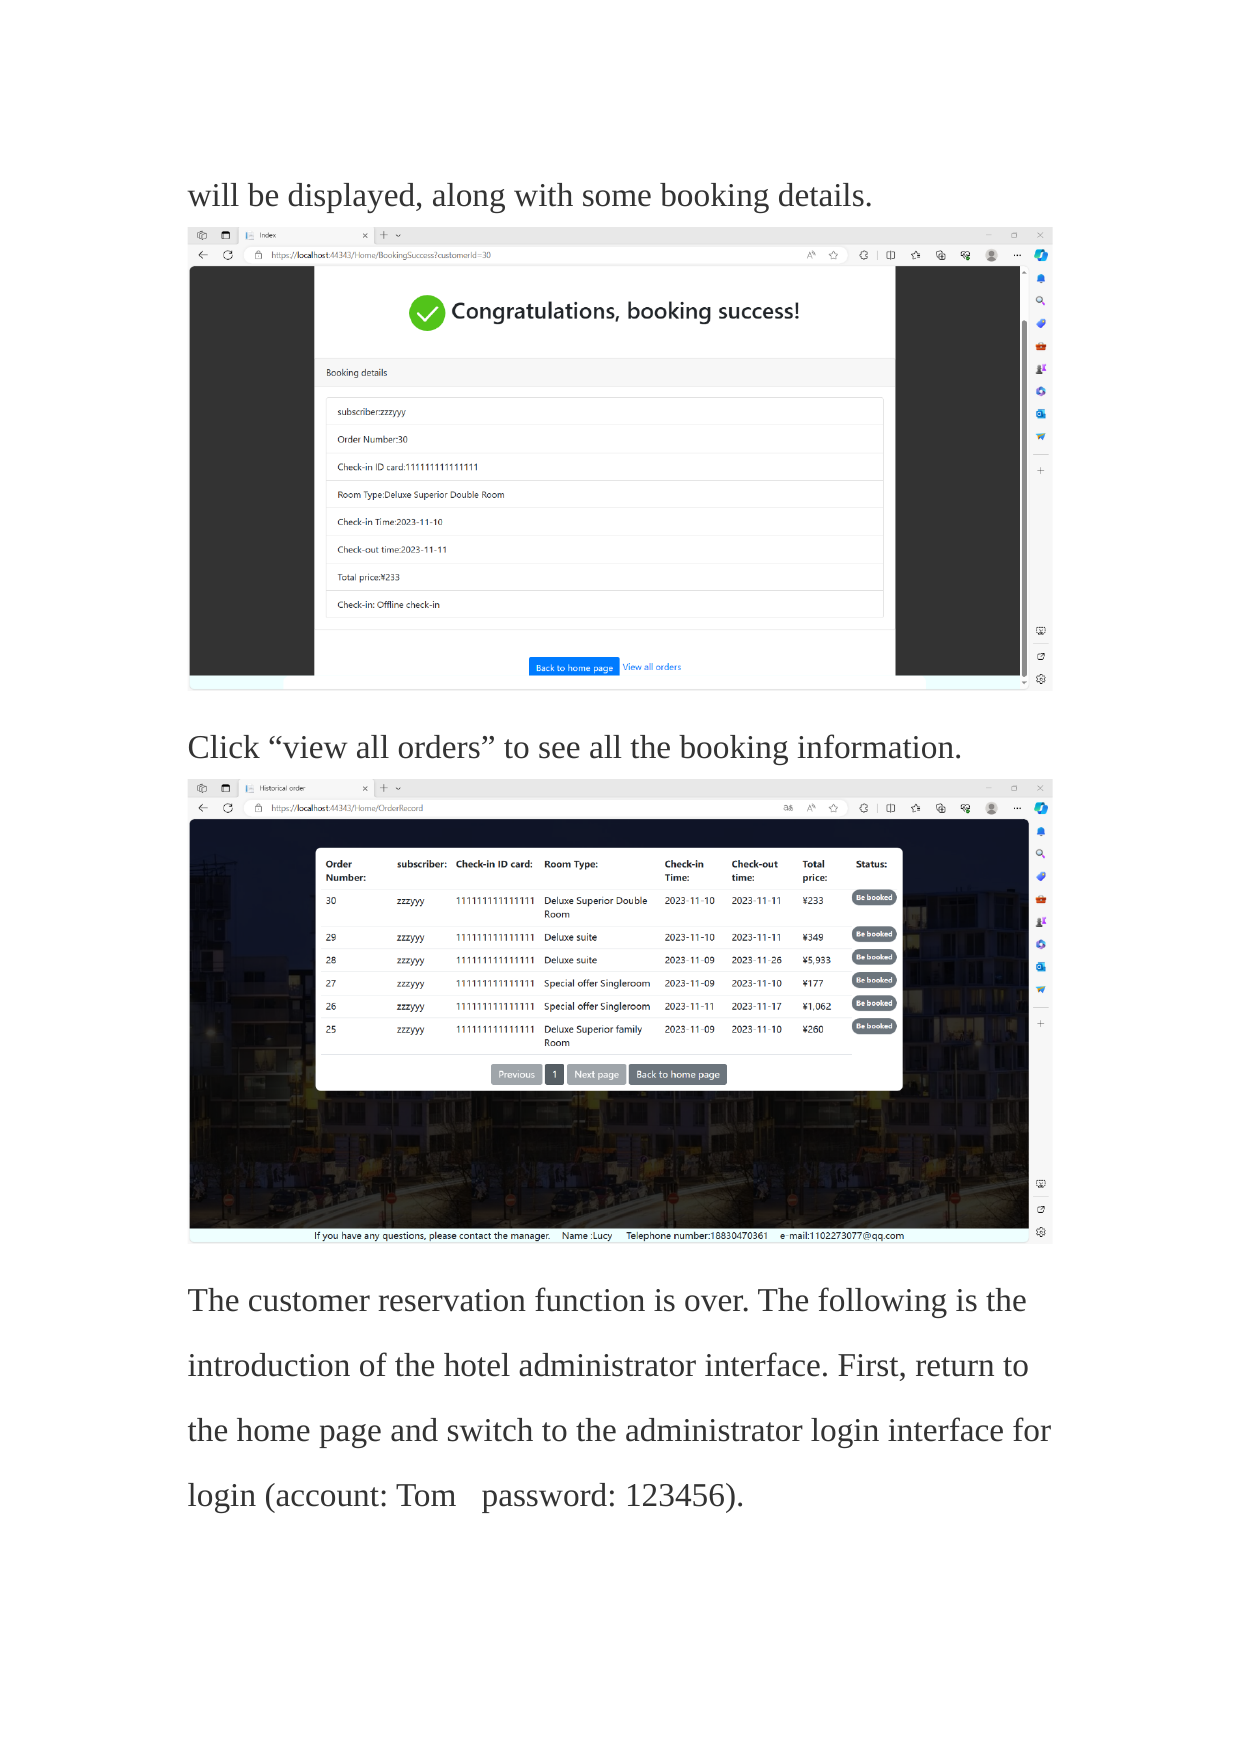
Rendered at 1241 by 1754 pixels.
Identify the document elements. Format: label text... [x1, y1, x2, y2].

text The customer reservation function is over. The following is the introduction of the hotel administrator interface. First, return to the home page and switch to the administrator login interface for login (account: Tom password: 123456). [187, 1267, 1053, 1527]
text Click “view all orders” to see all the booking information. [187, 714, 1053, 779]
picture [187, 227, 1053, 691]
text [187, 162, 1053, 227]
picture [187, 779, 1053, 1244]
